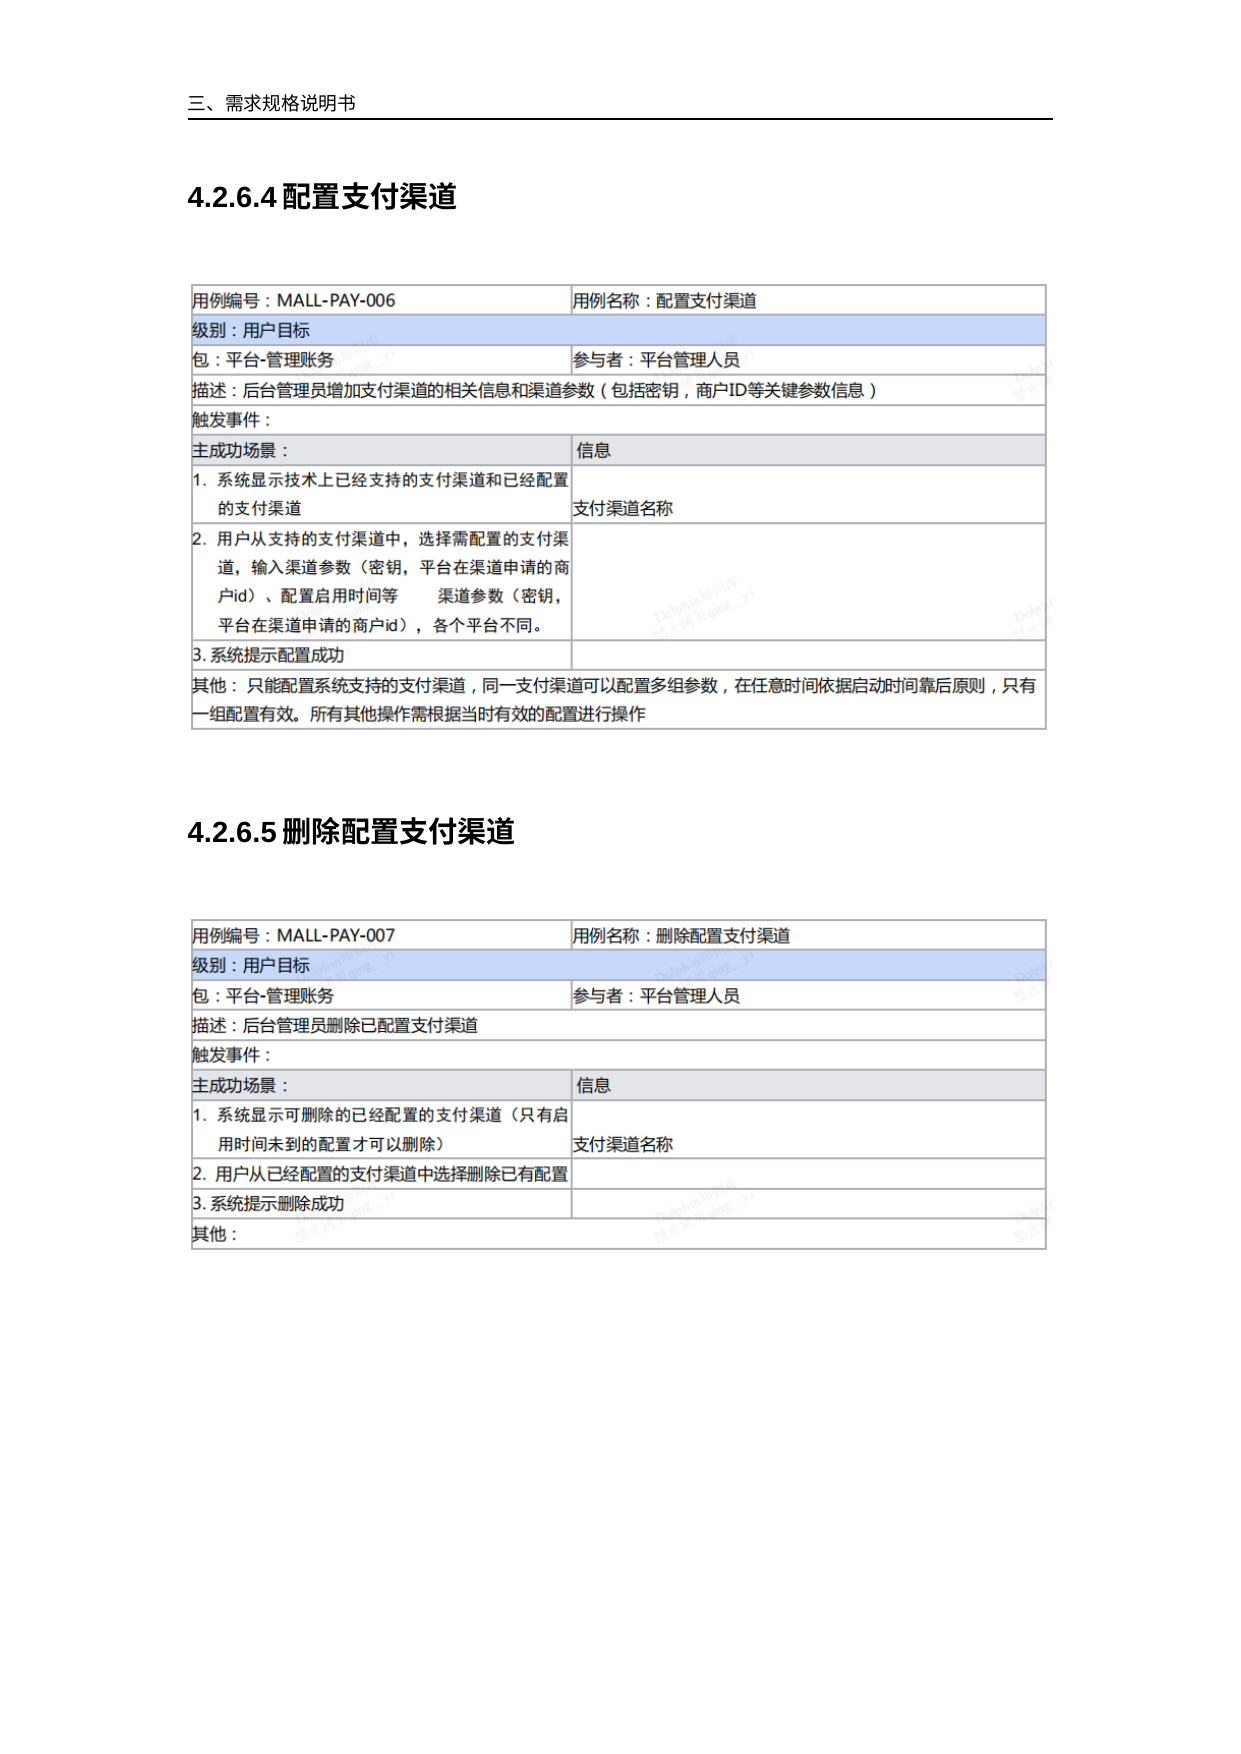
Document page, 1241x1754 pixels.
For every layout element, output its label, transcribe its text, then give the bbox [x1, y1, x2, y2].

subtitle 4.2.6.5删除配置支付渠道 [187, 797, 1053, 862]
picture [187, 915, 1053, 1254]
picture [187, 280, 1053, 737]
subtitle 4.2.6.4配置支付渠道 [187, 162, 1053, 227]
